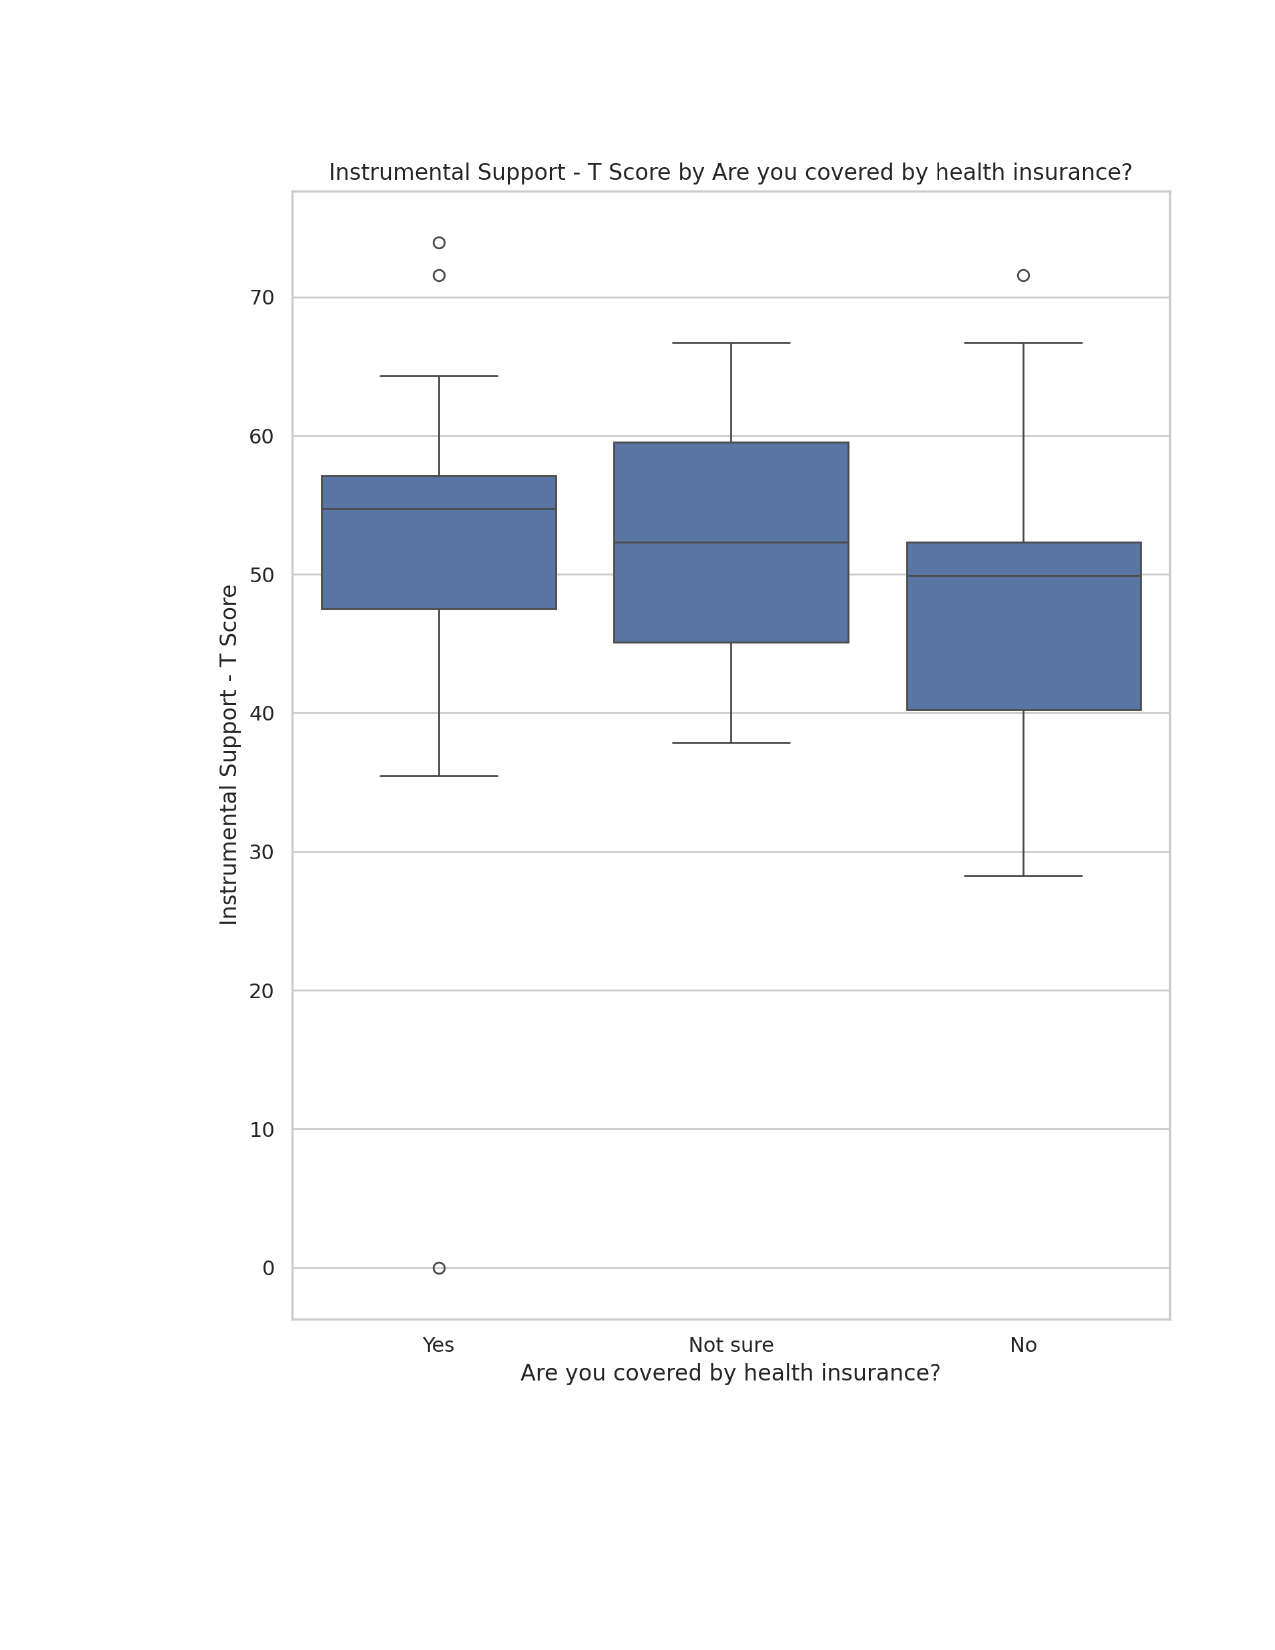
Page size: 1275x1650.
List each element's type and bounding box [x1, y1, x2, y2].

picture [206, 150, 1182, 1398]
